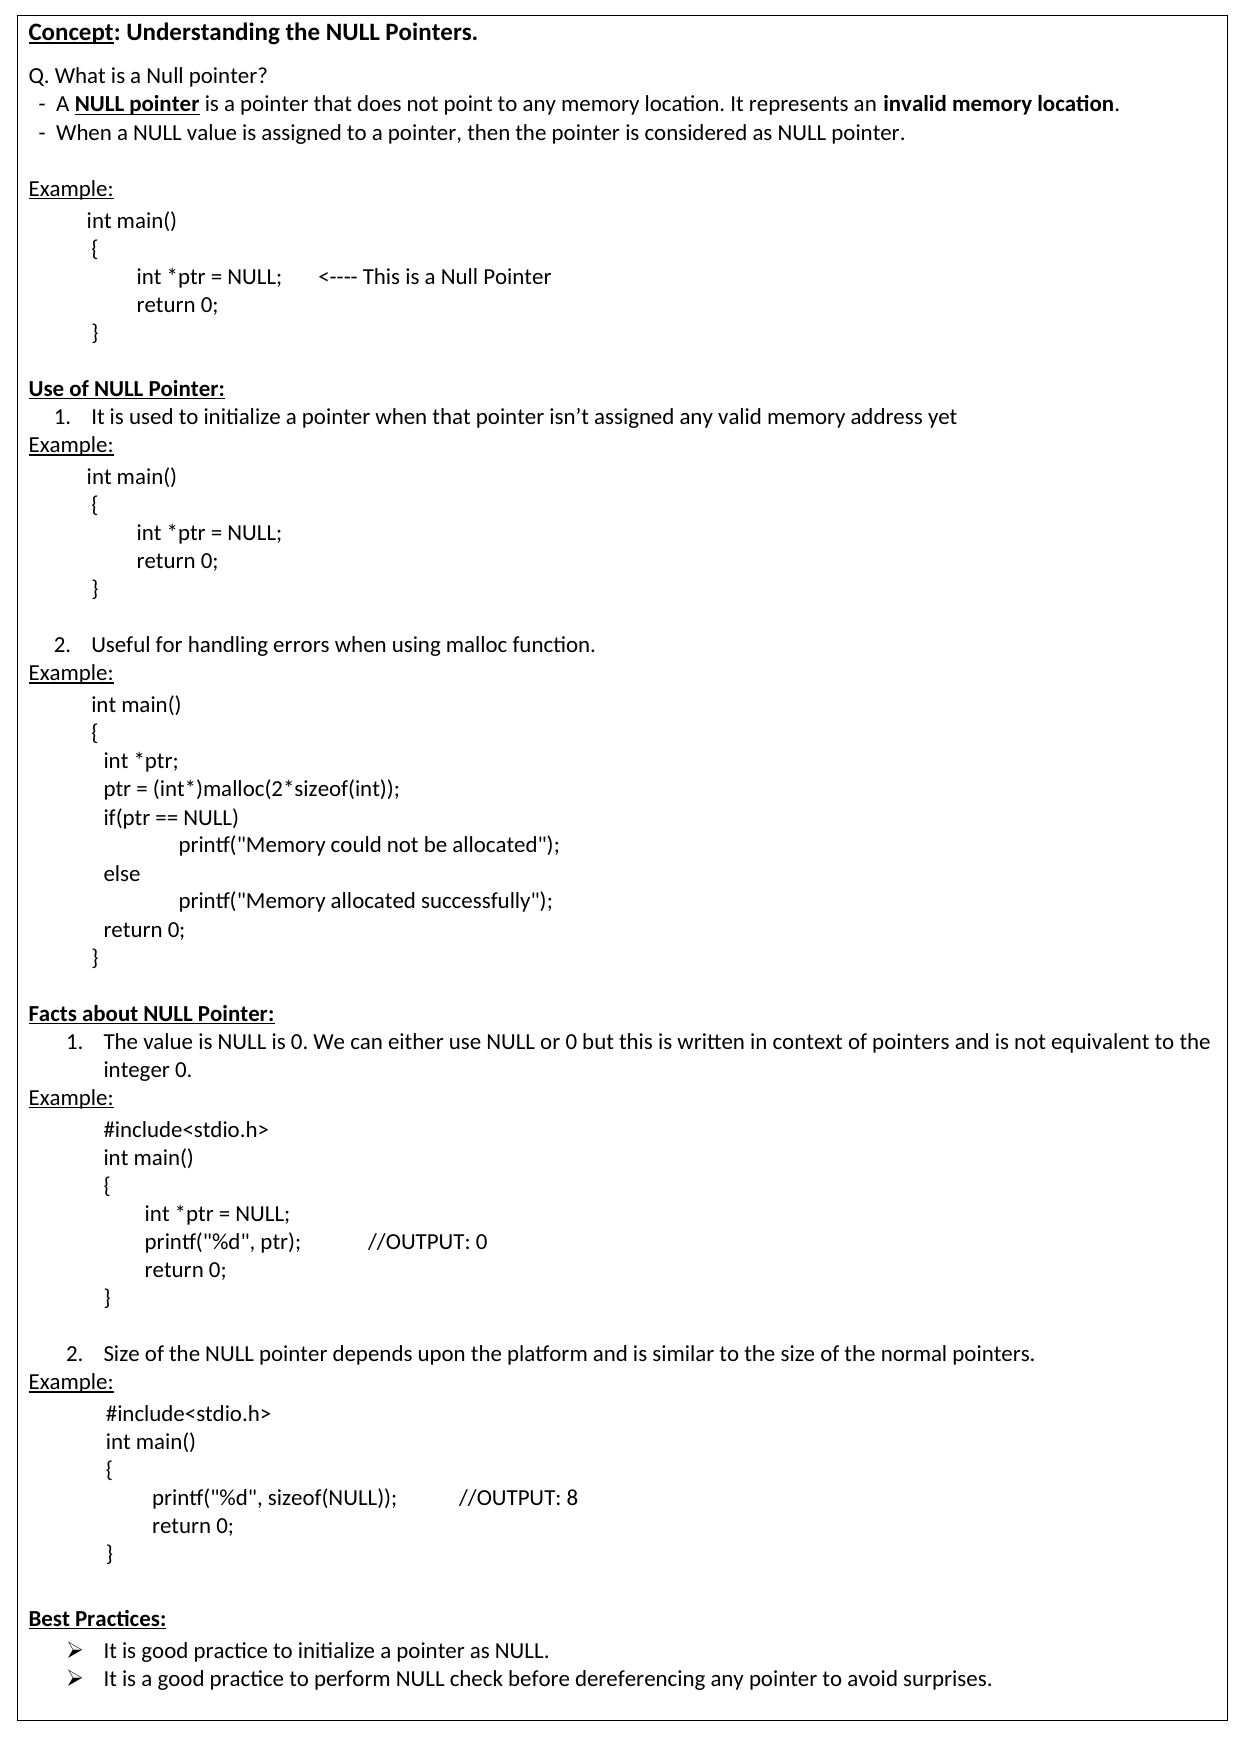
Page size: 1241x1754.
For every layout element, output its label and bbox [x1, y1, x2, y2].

table_header [18, 16, 1227, 1720]
